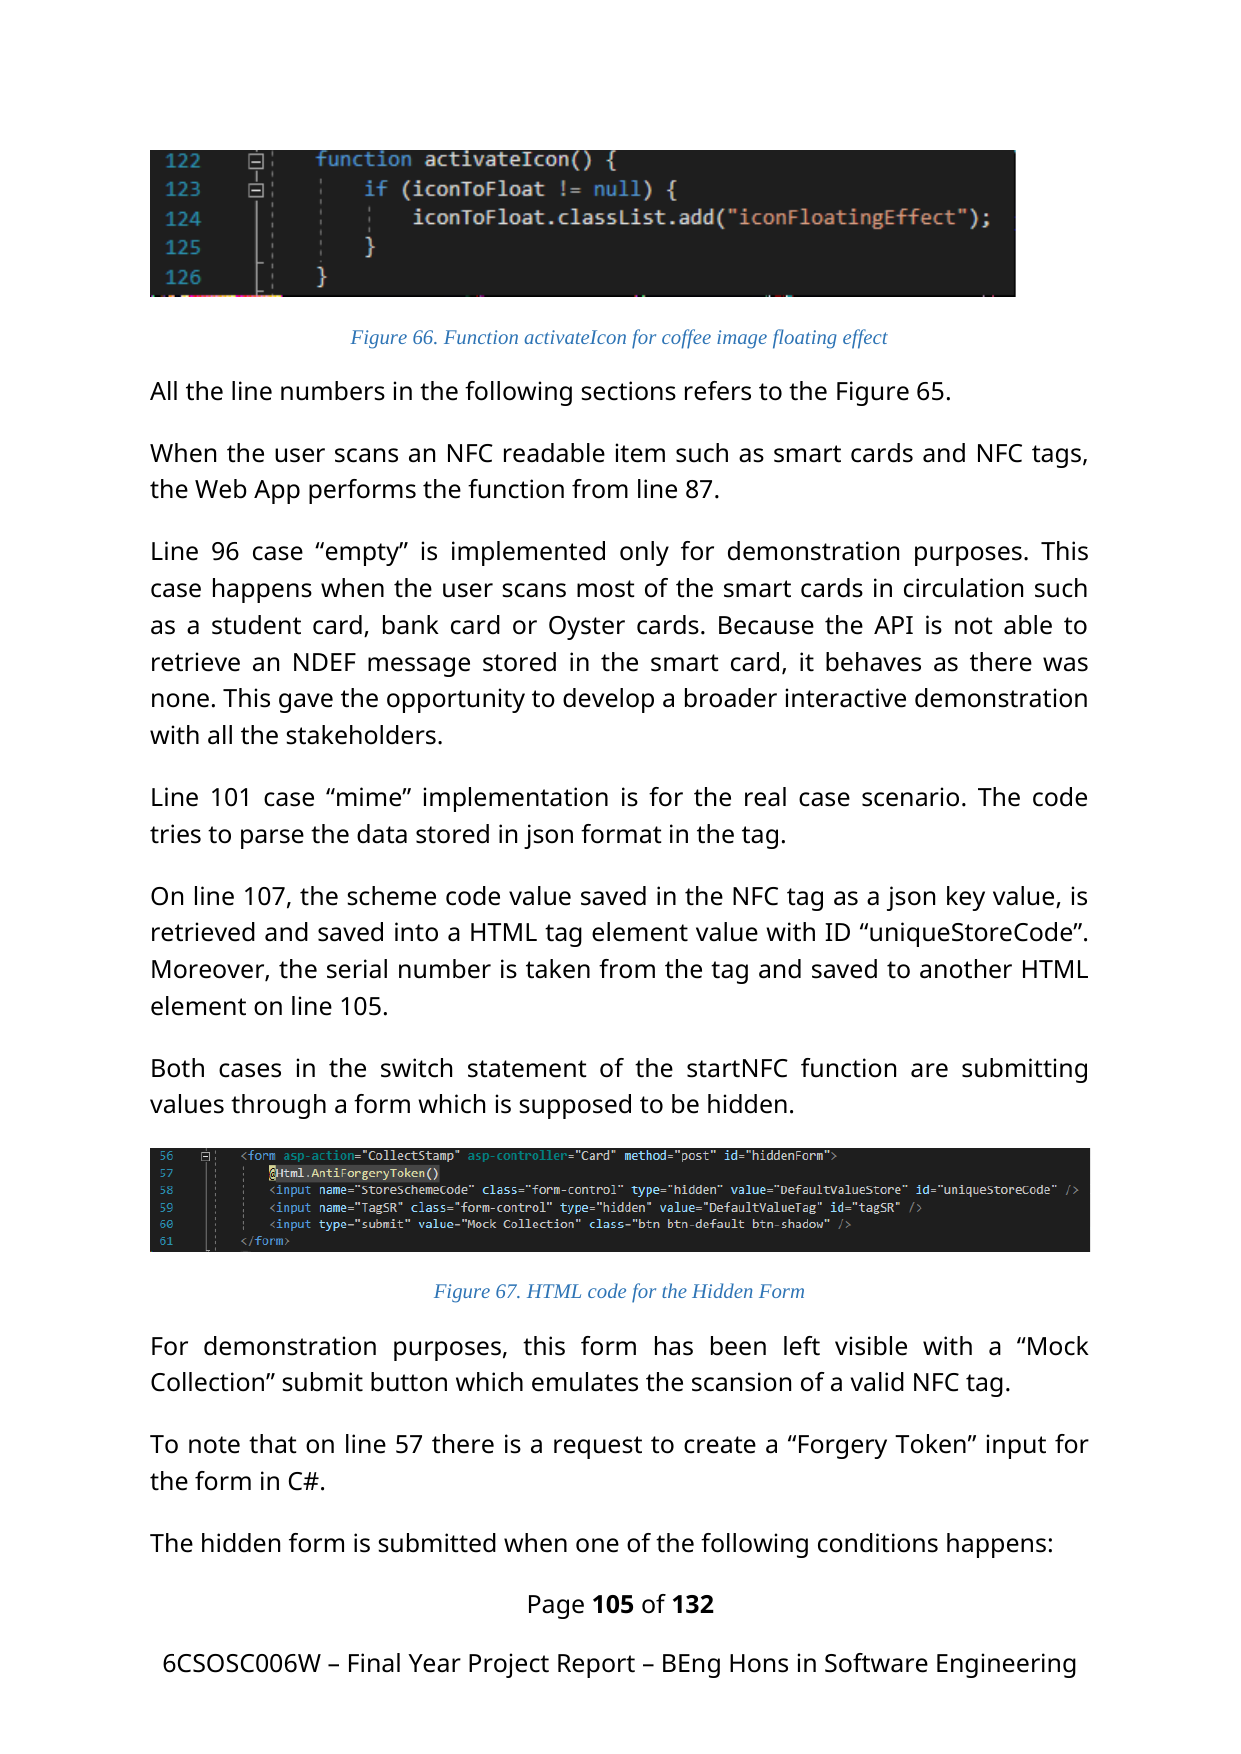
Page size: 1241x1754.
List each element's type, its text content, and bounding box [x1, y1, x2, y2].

picture [150, 1148, 1091, 1252]
text Figure . HTML code for the Hidden Form [150, 1279, 1090, 1303]
text All the line numbers in the following sections refers to the Figure 65. [150, 374, 1090, 408]
text The hidden form is submitted when one of the following conditions happens: [150, 1525, 1090, 1559]
text Figure . Function activateIcon for coffee image floating effect [150, 324, 1090, 349]
text Both cases in the switch statement of the startNFC function are submitting values through a form which is supposed to be hidden. [150, 1050, 1090, 1121]
text For demonstration purposes, this form has been left visible with a “Mock Collection” submit button which emulates the scansion of a valid NFC tag. [150, 1328, 1090, 1399]
text When the user scans an NFC readable item such as smart cards and NFC tags, the Web App performs the function from line 87. [150, 435, 1090, 506]
text On line 107, the scheme code value saved in the NFC tag as a json key value, is retrieved and saved into a HTML tag element value with ID “uniqueStoreCode”. Moreover, the serial number is taken from the tag and saved to another HTML element on line 105. [150, 878, 1090, 1022]
text Line 96 case “empty” is implemented only for demonstration purposes. This case happens when the user scans most of the smart cards in circulation such as a student card, bank card or Oyster cards. Because the API is not able to retrieve an NDEF message stored in the smart card, it behaves as there was none. This gave the opportunity to develop a broader interactive demonstration with all the stakeholders. [150, 534, 1090, 752]
text To note that on line 57 there is a request to create a “Forgery Token” input for the form in C#. [150, 1427, 1090, 1498]
text Line 101 case “mime” implementation is for the real case scenario. The code tries to parse the data stored in json format in the tag. [150, 779, 1090, 850]
picture [150, 150, 1016, 297]
